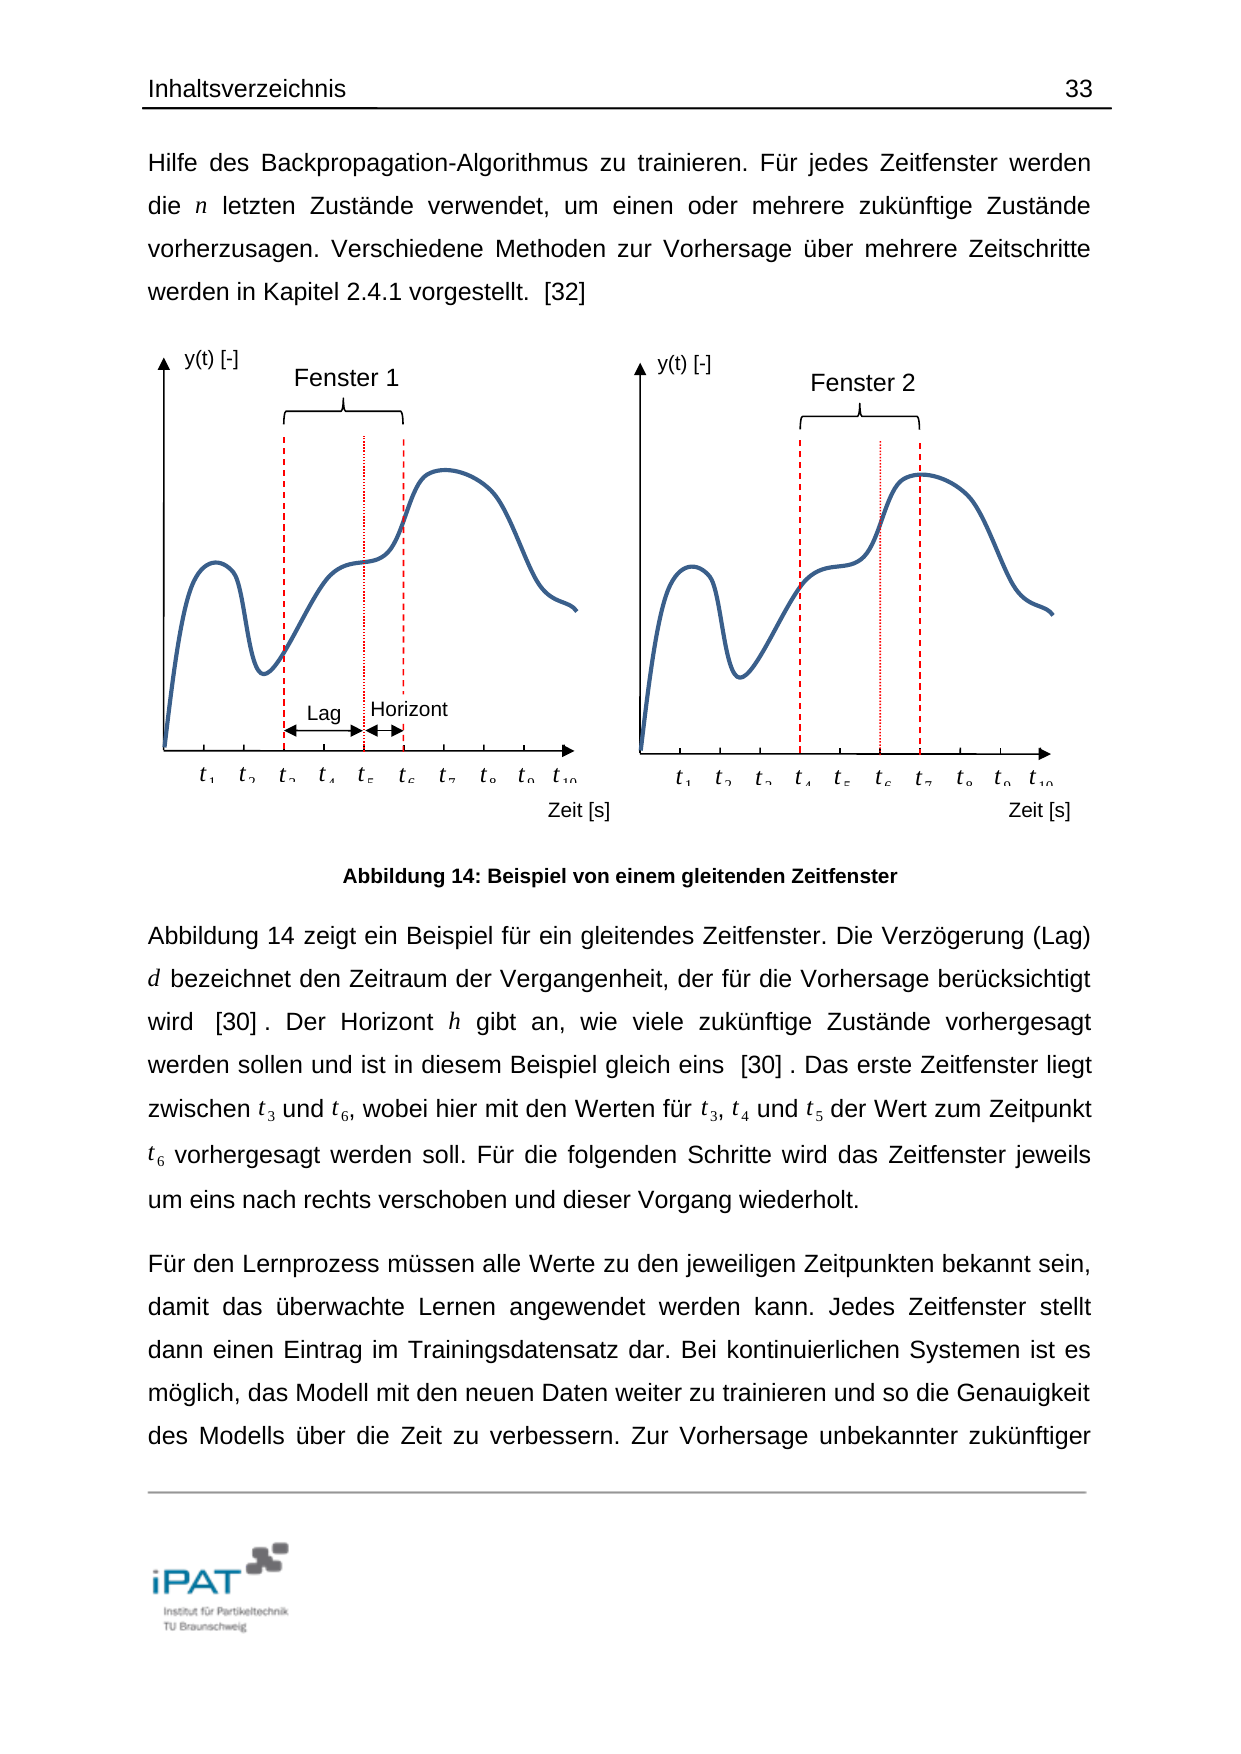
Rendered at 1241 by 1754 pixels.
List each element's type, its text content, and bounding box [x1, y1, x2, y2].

text Abbildung 14: Beispiel von einem gleitenden Zeitfenster [148, 864, 1092, 888]
picture [147, 1534, 300, 1645]
text Abbildung 14 zeigt ein Beispiel für ein gleitendes Zeitfenster. Die Verzögerung (Lag) bezeichnet den Zeitraum der Vergangenheit, der für die Vorhersage berücksichtigt wird . Der Horizont gibt an, wie viele zukünftige Zustände vorhergesagt werden sollen und ist in diesem Beispiel gleich eins . Das erste Zeitfenster liegt zwischen und , wobei hier mit den Werten für , und der Wert zum Zeitpunkt vorhergesagt werden soll. Für die folgenden Schritte wird das Zeitfenster jeweils um eins nach rechts verschoben und dieser Vorgang wiederholt. [148, 921, 1092, 1213]
picture [147, 1491, 1090, 1496]
